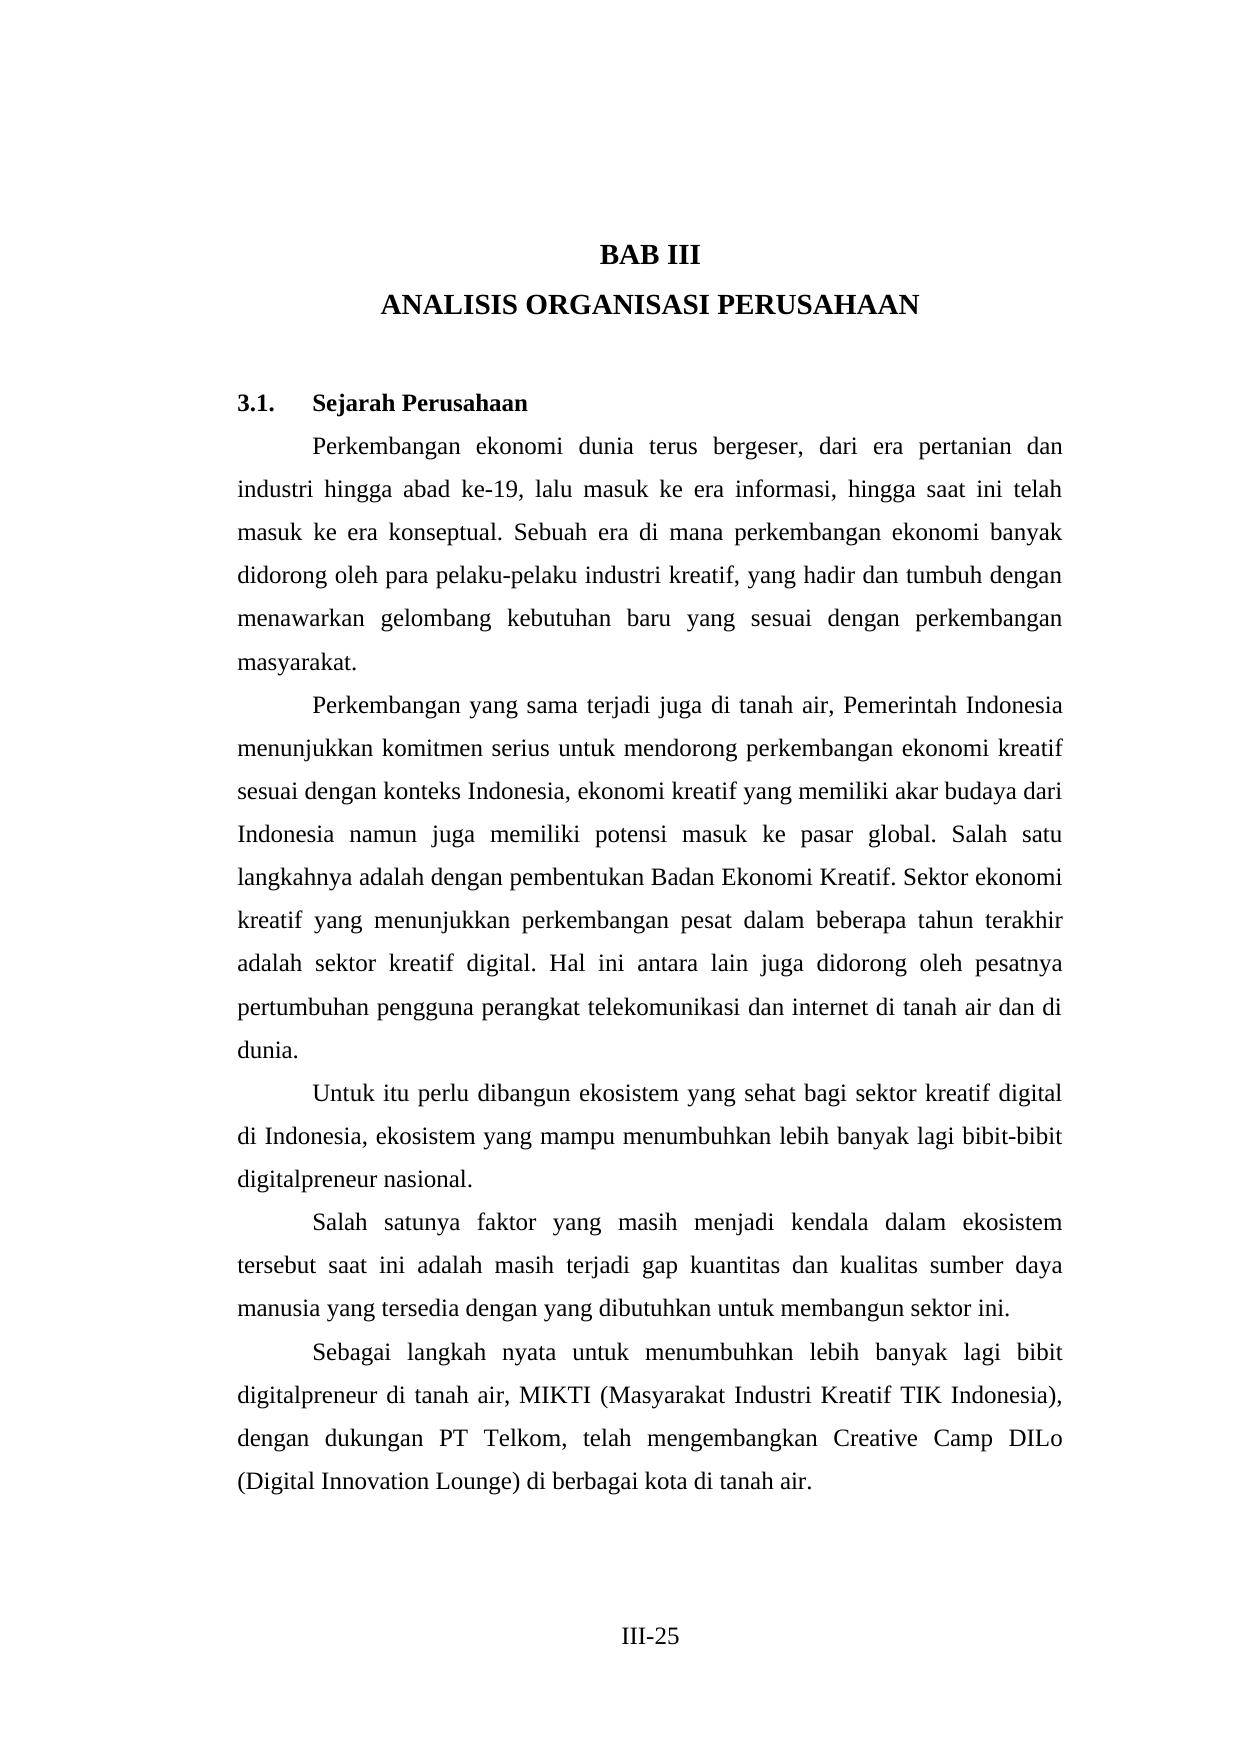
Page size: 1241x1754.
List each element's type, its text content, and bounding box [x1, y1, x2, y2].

text ANALISIS ORGANISASI PERUSAHAAN [237, 287, 1063, 321]
text BAB III [237, 237, 1063, 271]
text Perkembangan ekonomi dunia terus bergeser, dari era pertanian dan industri hingga abad ke-19, lalu masuk ke era informasi, hingga saat ini telah masuk ke era konseptual. Sebuah era di mana perkembangan ekonomi banyak didorong oleh para pelaku-pelaku industri kreatif, yang hadir dan tumbuh dengan menawarkan gelombang kebutuhan baru yang sesuai dengan perkembangan masyarakat. [237, 431, 1063, 675]
list Sejarah Perusahaan [237, 388, 1063, 417]
text Salah satunya faktor yang masih menjadi kendala dalam ekosistem tersebut saat ini adalah masih terjadi gap kuantitas dan kualitas sumber daya manusia yang tersedia dengan yang dibutuhkan untuk membangun sektor ini. [237, 1207, 1063, 1322]
text Sebagai langkah nyata untuk menumbuhkan lebih banyak lagi bibit digitalpreneur di tanah air, MIKTI (Masyarakat Industri Kreatif TIK Indonesia), dengan dukungan PT Telkom, telah mengembangkan Creative Camp DILo (Digital Innovation Lounge) di berbagai kota di tanah air. [237, 1337, 1063, 1495]
text Perkembangan yang sama terjadi juga di tanah air, Pemerintah Indonesia menunjukkan komitmen serius untuk mendorong perkembangan ekonomi kreatif sesuai dengan konteks Indonesia, ekonomi kreatif yang memiliki akar budaya dari Indonesia namun juga memiliki potensi masuk ke pasar global. Salah satu langkahnya adalah dengan pembentukan Badan Ekonomi Kreatif. Sektor ekonomi kreatif yang menunjukkan perkembangan pesat dalam beberapa tahun terakhir adalah sektor kreatif digital. Hal ini antara lain juga didorong oleh pesatnya pertumbuhan pengguna perangkat telekomunikasi dan internet di tanah air dan di dunia. [237, 690, 1063, 1063]
text Untuk itu perlu dibangun ekosistem yang sehat bagi sektor kreatif digital di Indonesia, ekosistem yang mampu menumbuhkan lebih banyak lagi bibit-bibit digitalpreneur nasional. [237, 1078, 1063, 1193]
